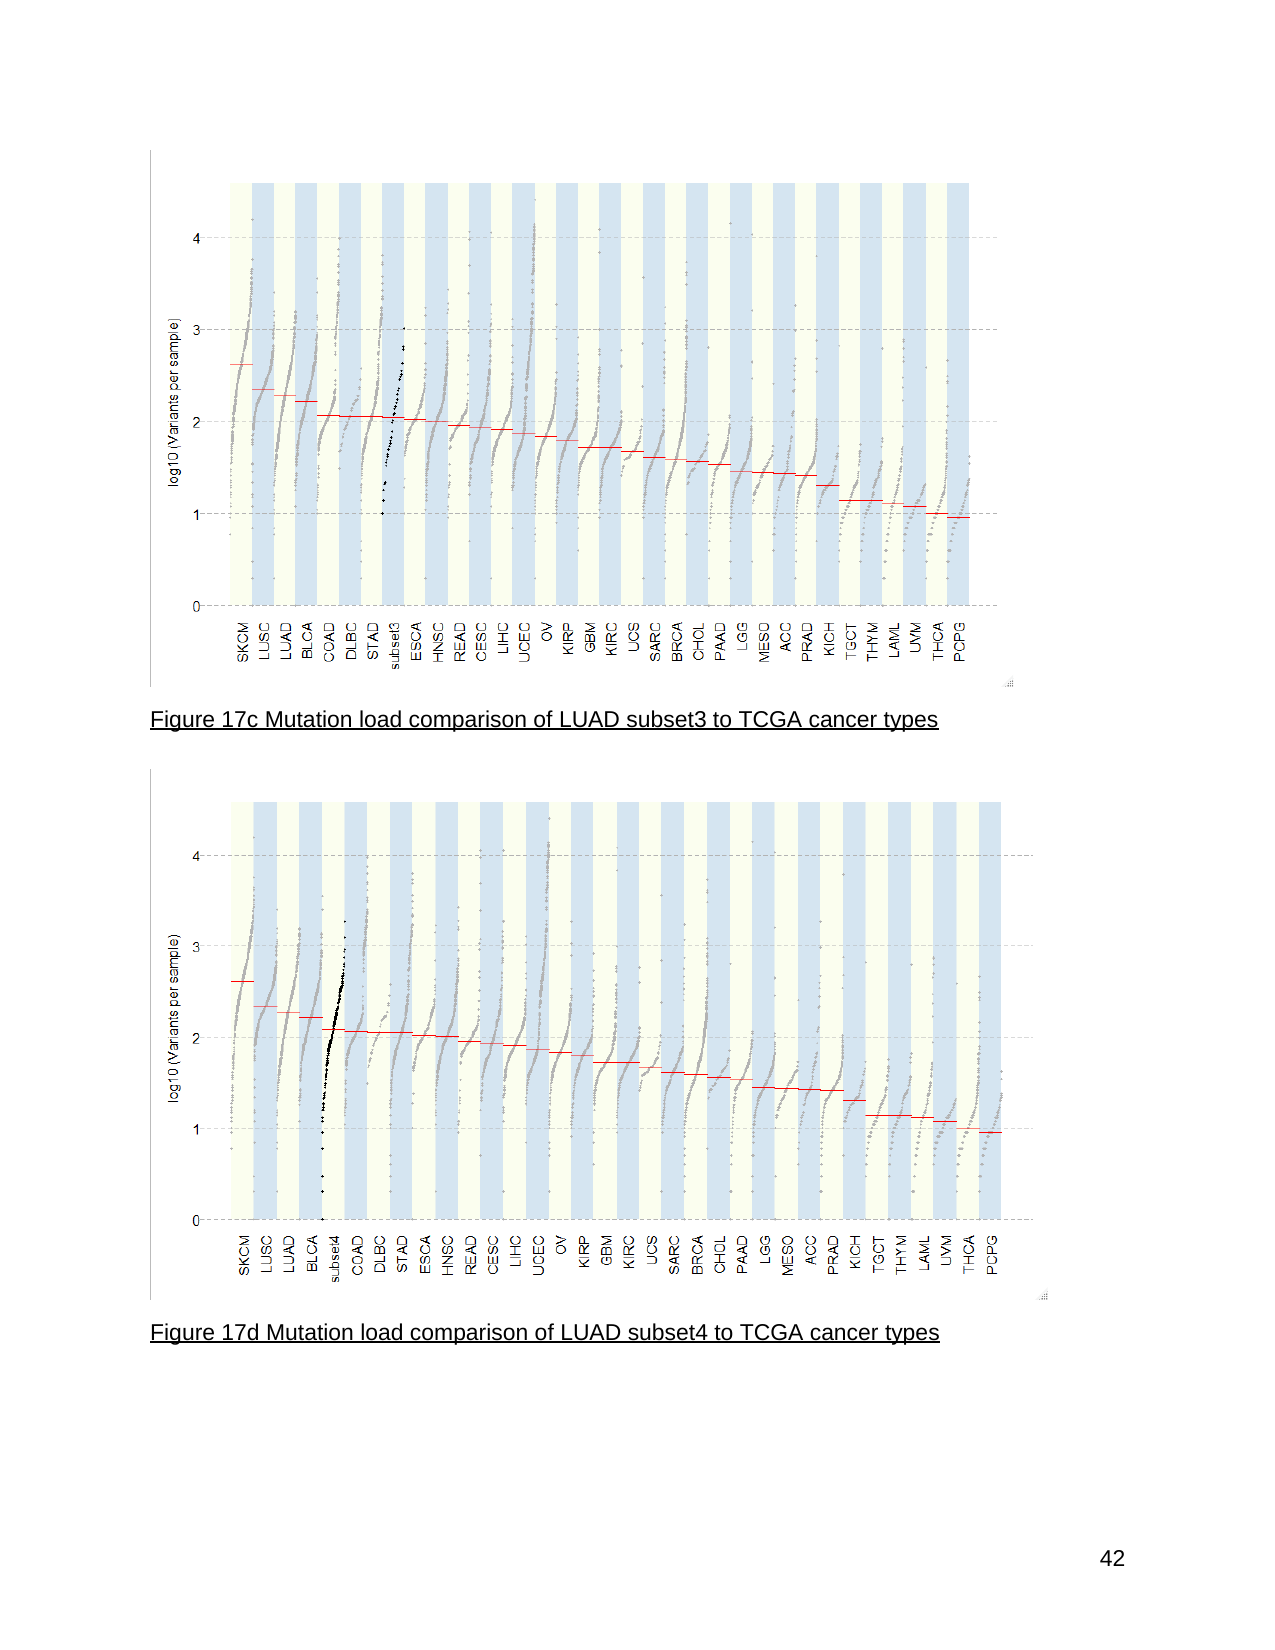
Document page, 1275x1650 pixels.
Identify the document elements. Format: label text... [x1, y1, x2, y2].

text Figure 17d Mutation load comparison of LUAD subset4 to TCGA cancer types [150, 1319, 1125, 1345]
text Figure 17c Mutation load comparison of LUAD subset3 to TCGA cancer types [150, 706, 1125, 732]
picture [150, 150, 1014, 687]
picture [150, 769, 1048, 1300]
